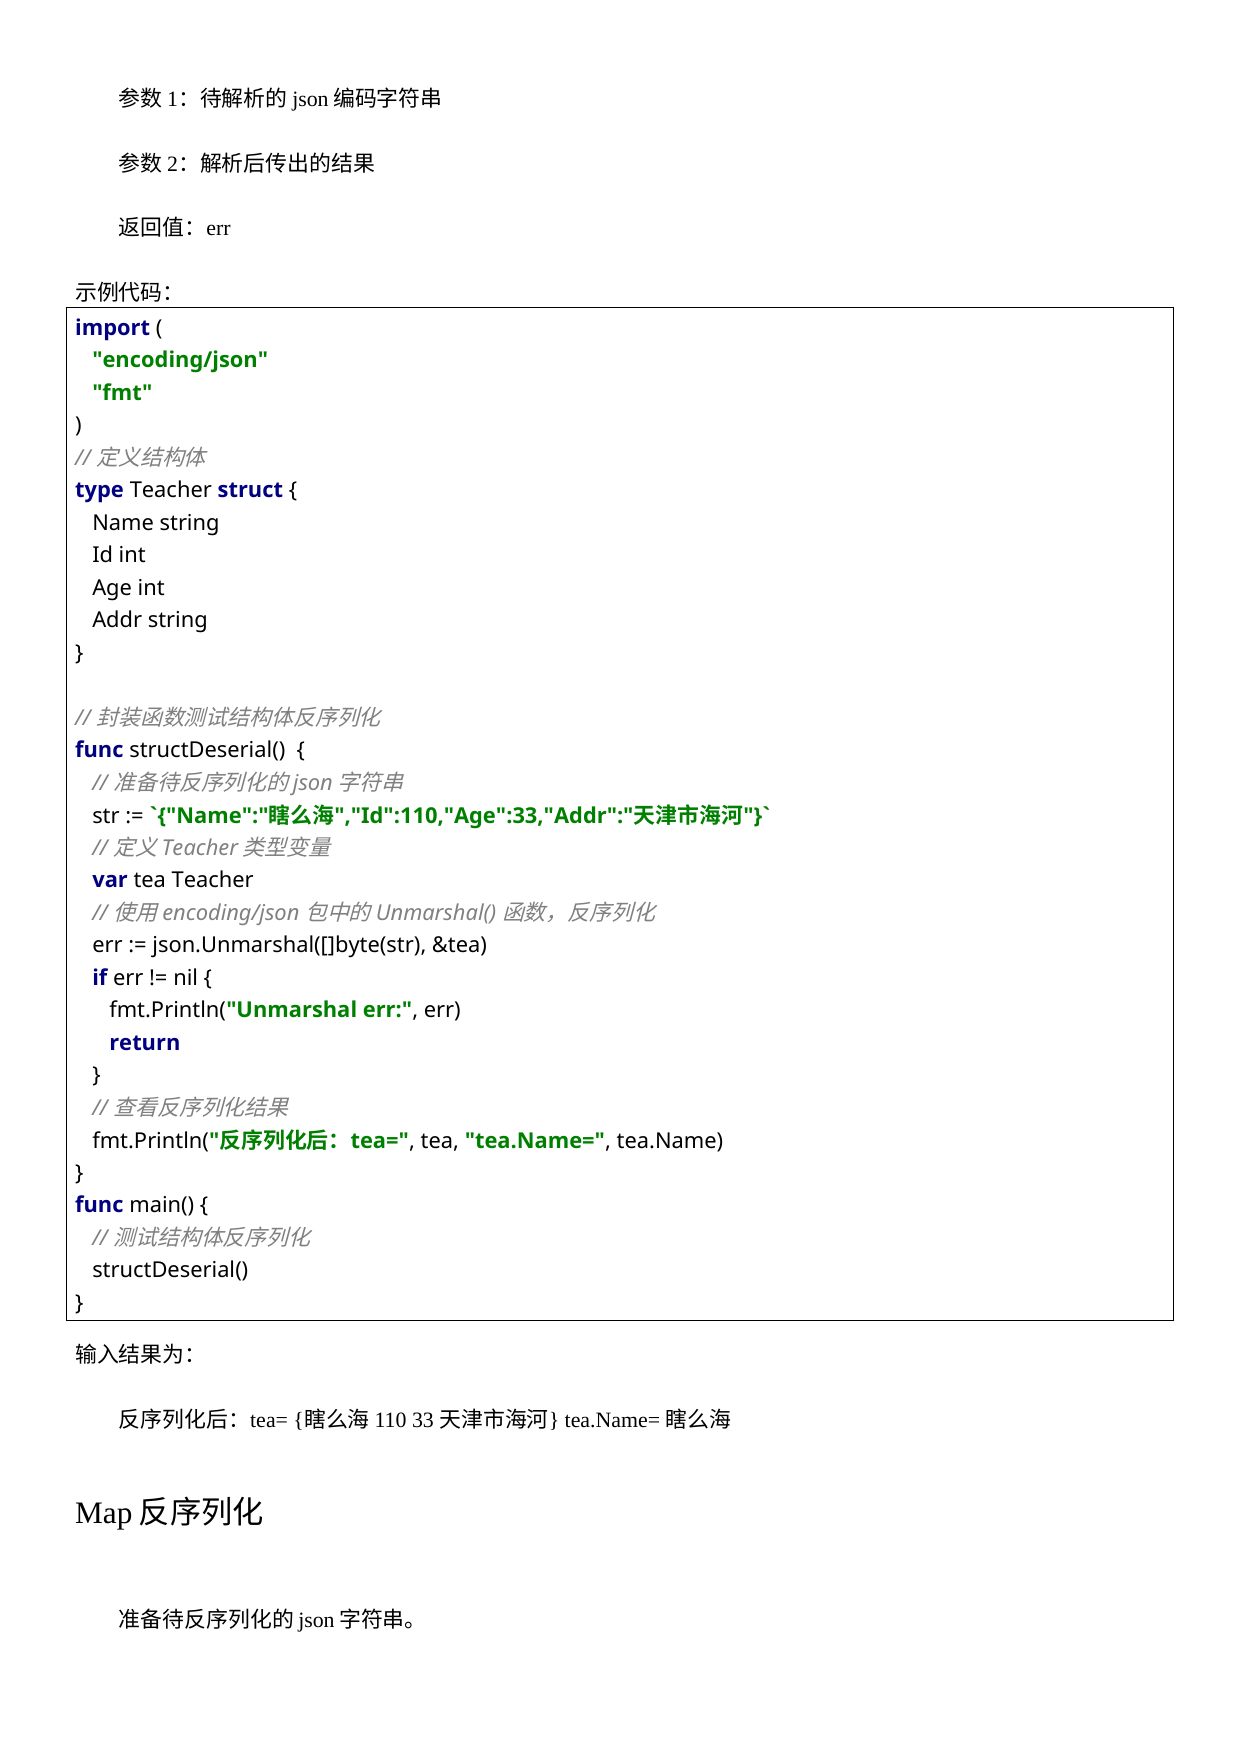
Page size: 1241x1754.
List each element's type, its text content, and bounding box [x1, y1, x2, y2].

subtitle Map反序列化 [75, 1477, 1165, 1542]
text 反序列化后：tea= {瞎么海 110 33 天津市海河} tea.Name= 瞎么海 [75, 1402, 1165, 1434]
text 准备待反序列化的json字符串。 [75, 1602, 1165, 1634]
text 示例代码： [75, 274, 1165, 307]
text 参数1：待解析的 json编码字符串 [75, 81, 1165, 113]
text 返回值：err [75, 210, 1165, 242]
text 参数2：解析后传出的结果 [75, 145, 1165, 178]
text import ( "encoding/json" "fmt" ) // 定义结构体 type Teacher struct { Name string Id int Age int Addr string } [67, 308, 1173, 664]
text 输入结果为： [75, 1337, 1165, 1369]
text // 封装函数测试结构体反序列化 func structDeserial() { // 准备待反序列化的json字符串 str := `{"Name":"瞎么海","Id":110,"Age":33,"Addr":"天津市海河"}` // 定义Teacher类型变量 var tea Teacher // 使用 encoding/json 包中的 Unmarshal() 函数，反序列化 err := json.Unmarshal([]byte(str), &tea) if err != nil { fmt.Println("Unmarshal err:", err) return } // 查看反序列化结果 fmt.Println("反序列化后：tea=", tea, "tea.Name=", tea.Name) } func main() { // 测试结构体反序列化 structDeserial() } [67, 664, 1173, 1320]
